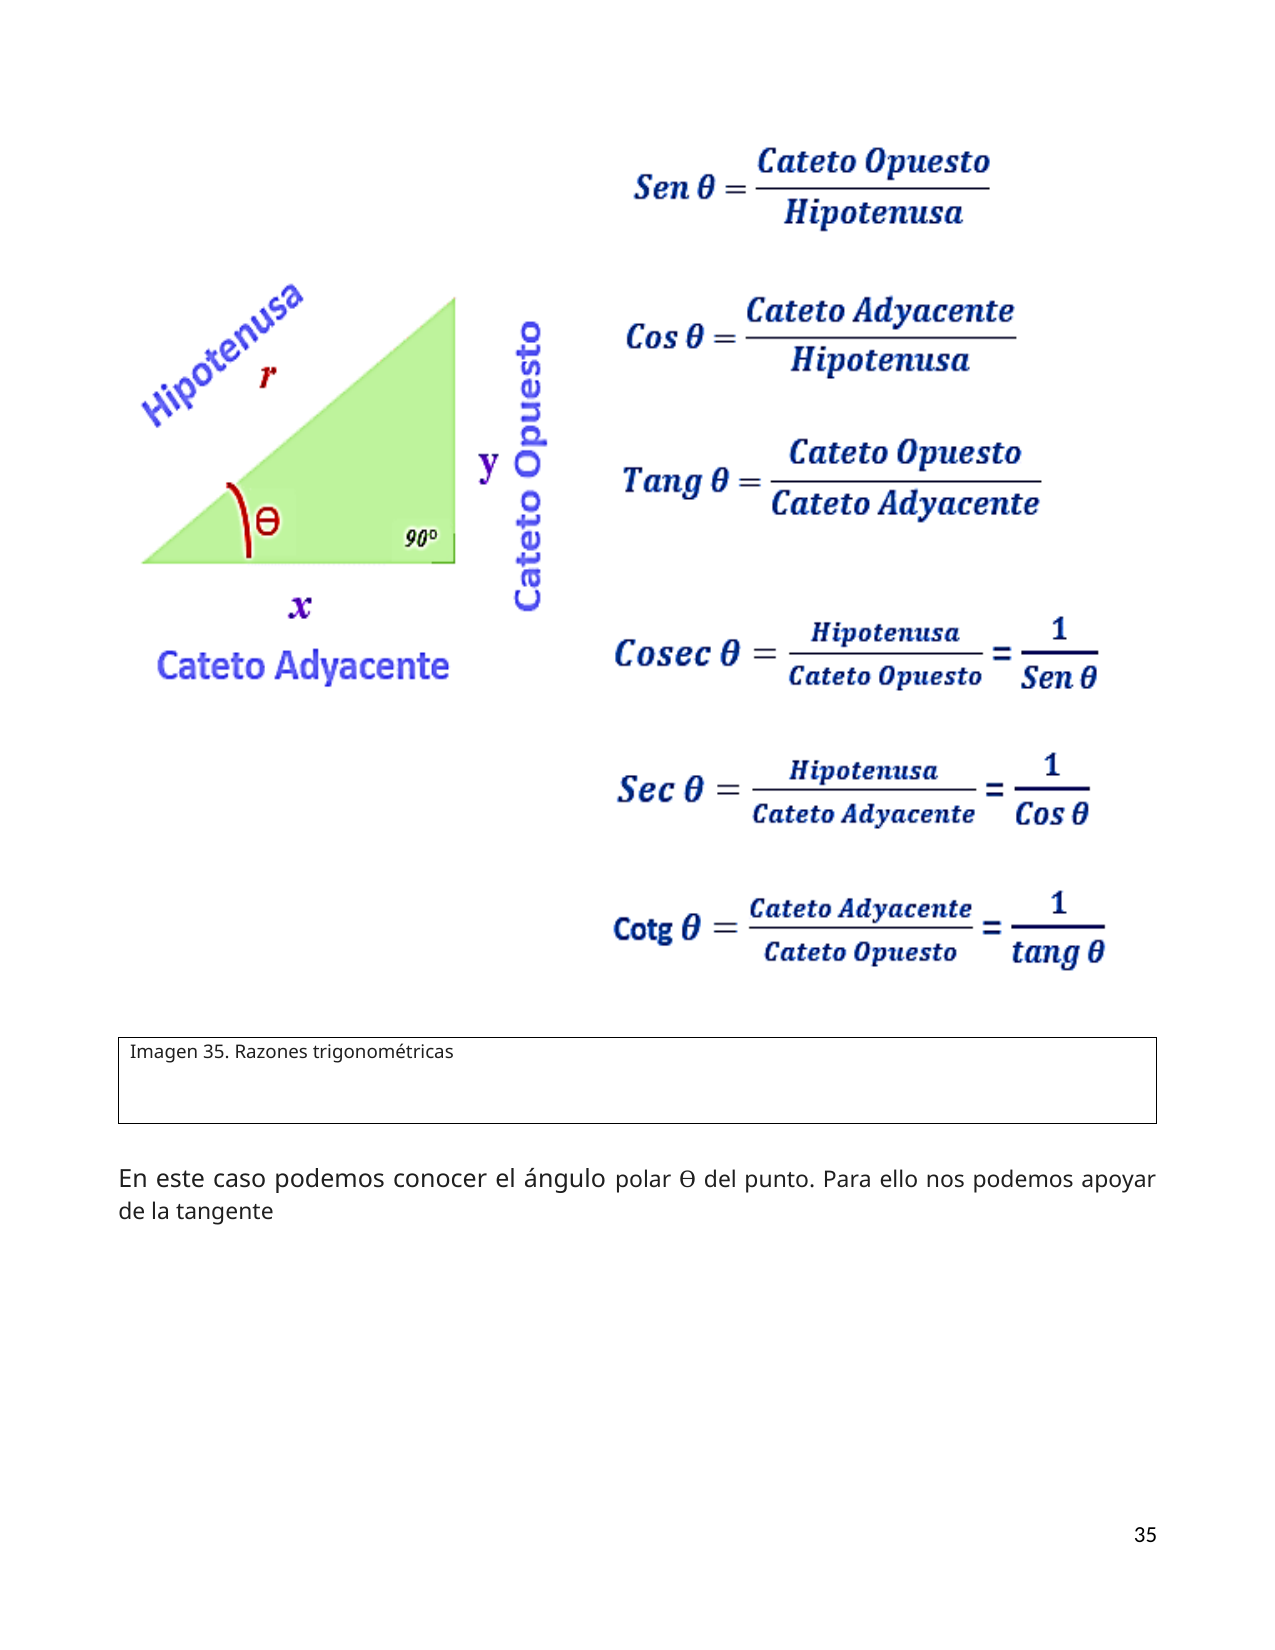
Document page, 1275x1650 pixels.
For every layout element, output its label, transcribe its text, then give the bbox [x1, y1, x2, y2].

text En este caso podemos conocer el ángulo polar Ɵ del punto. Para ello nos podemos apoyar de la tangente [118, 1161, 1157, 1226]
picture [118, 118, 1157, 999]
table_header Imagen 35. Razones trigonométricas [119, 1038, 1156, 1123]
